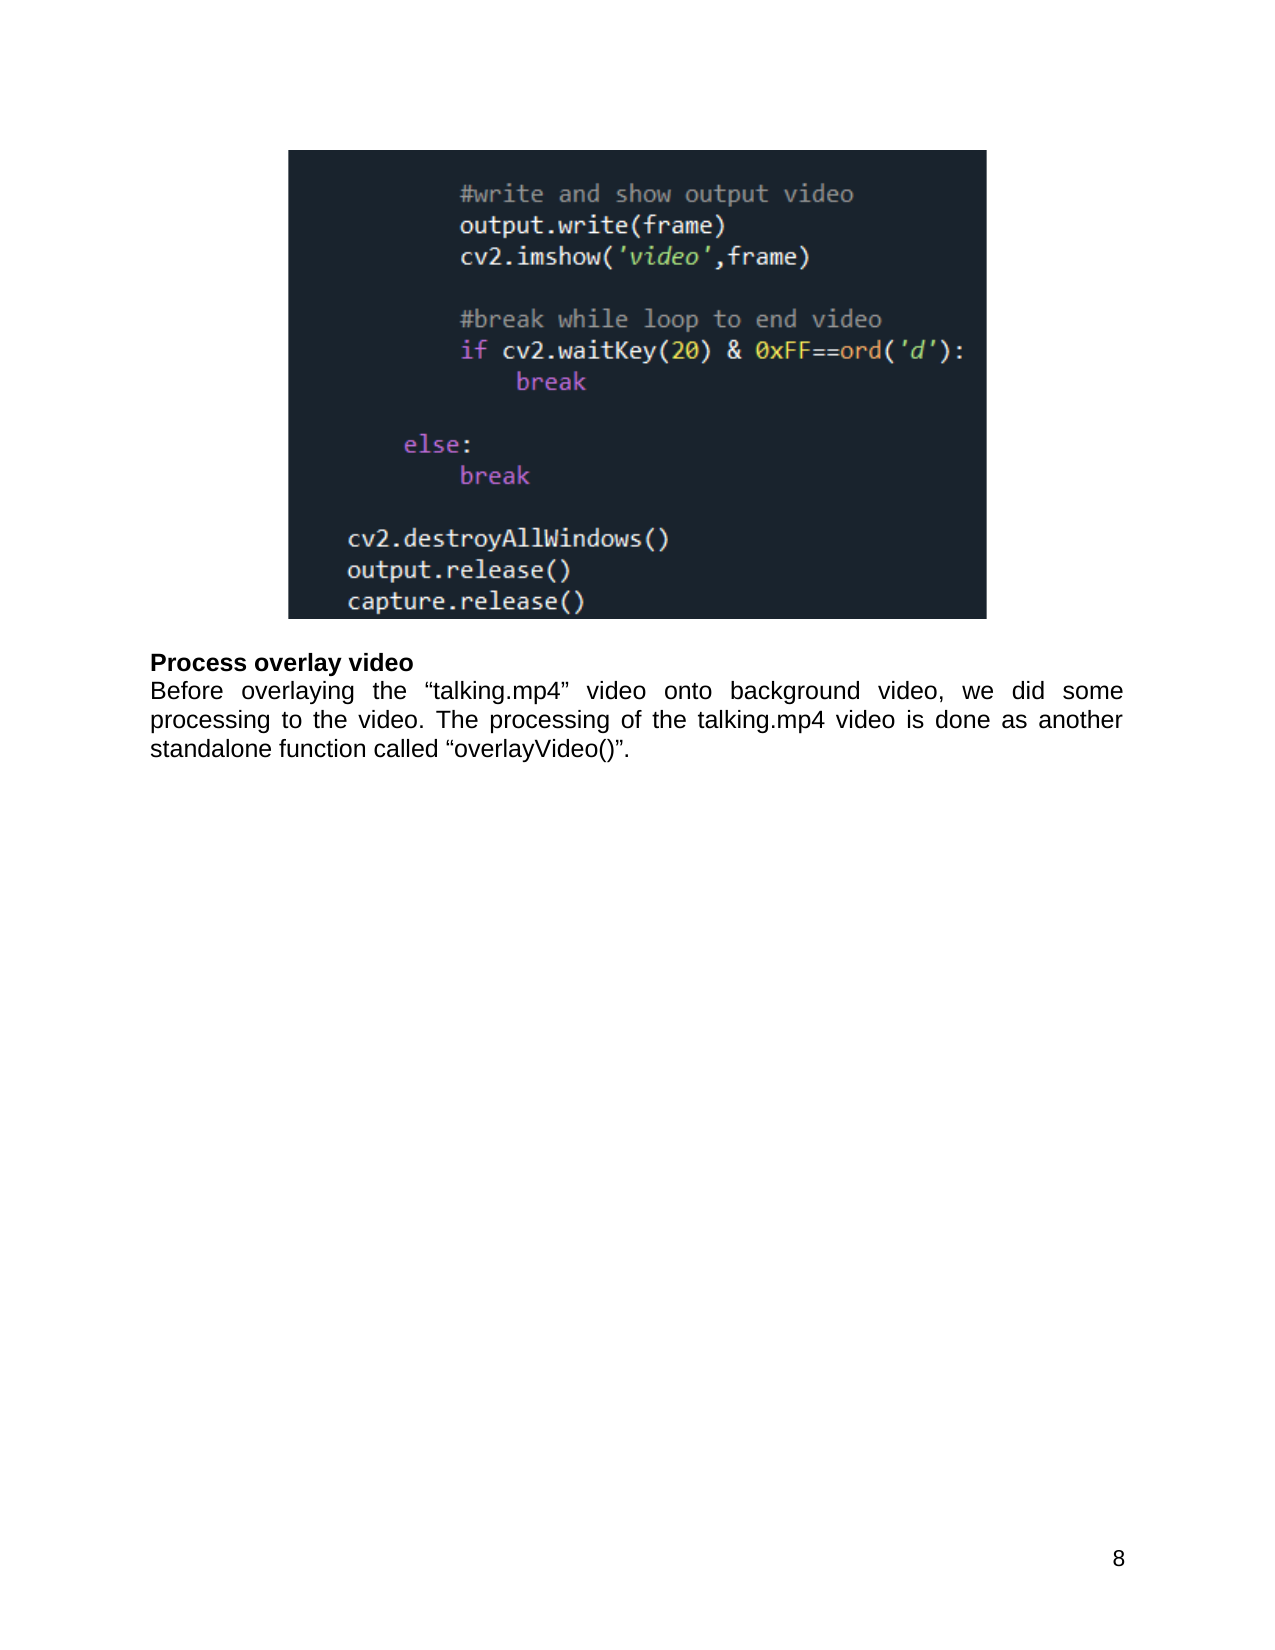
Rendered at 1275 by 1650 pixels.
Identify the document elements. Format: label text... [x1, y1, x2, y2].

picture [288, 150, 987, 619]
text Before overlaying the “talking.mp4” video onto background video, we did some processing to the video. The processing of the talking.mp4 video is done as another standalone function called “overlayVideo()”. [150, 676, 1125, 762]
text Process overlay video [150, 647, 1125, 676]
